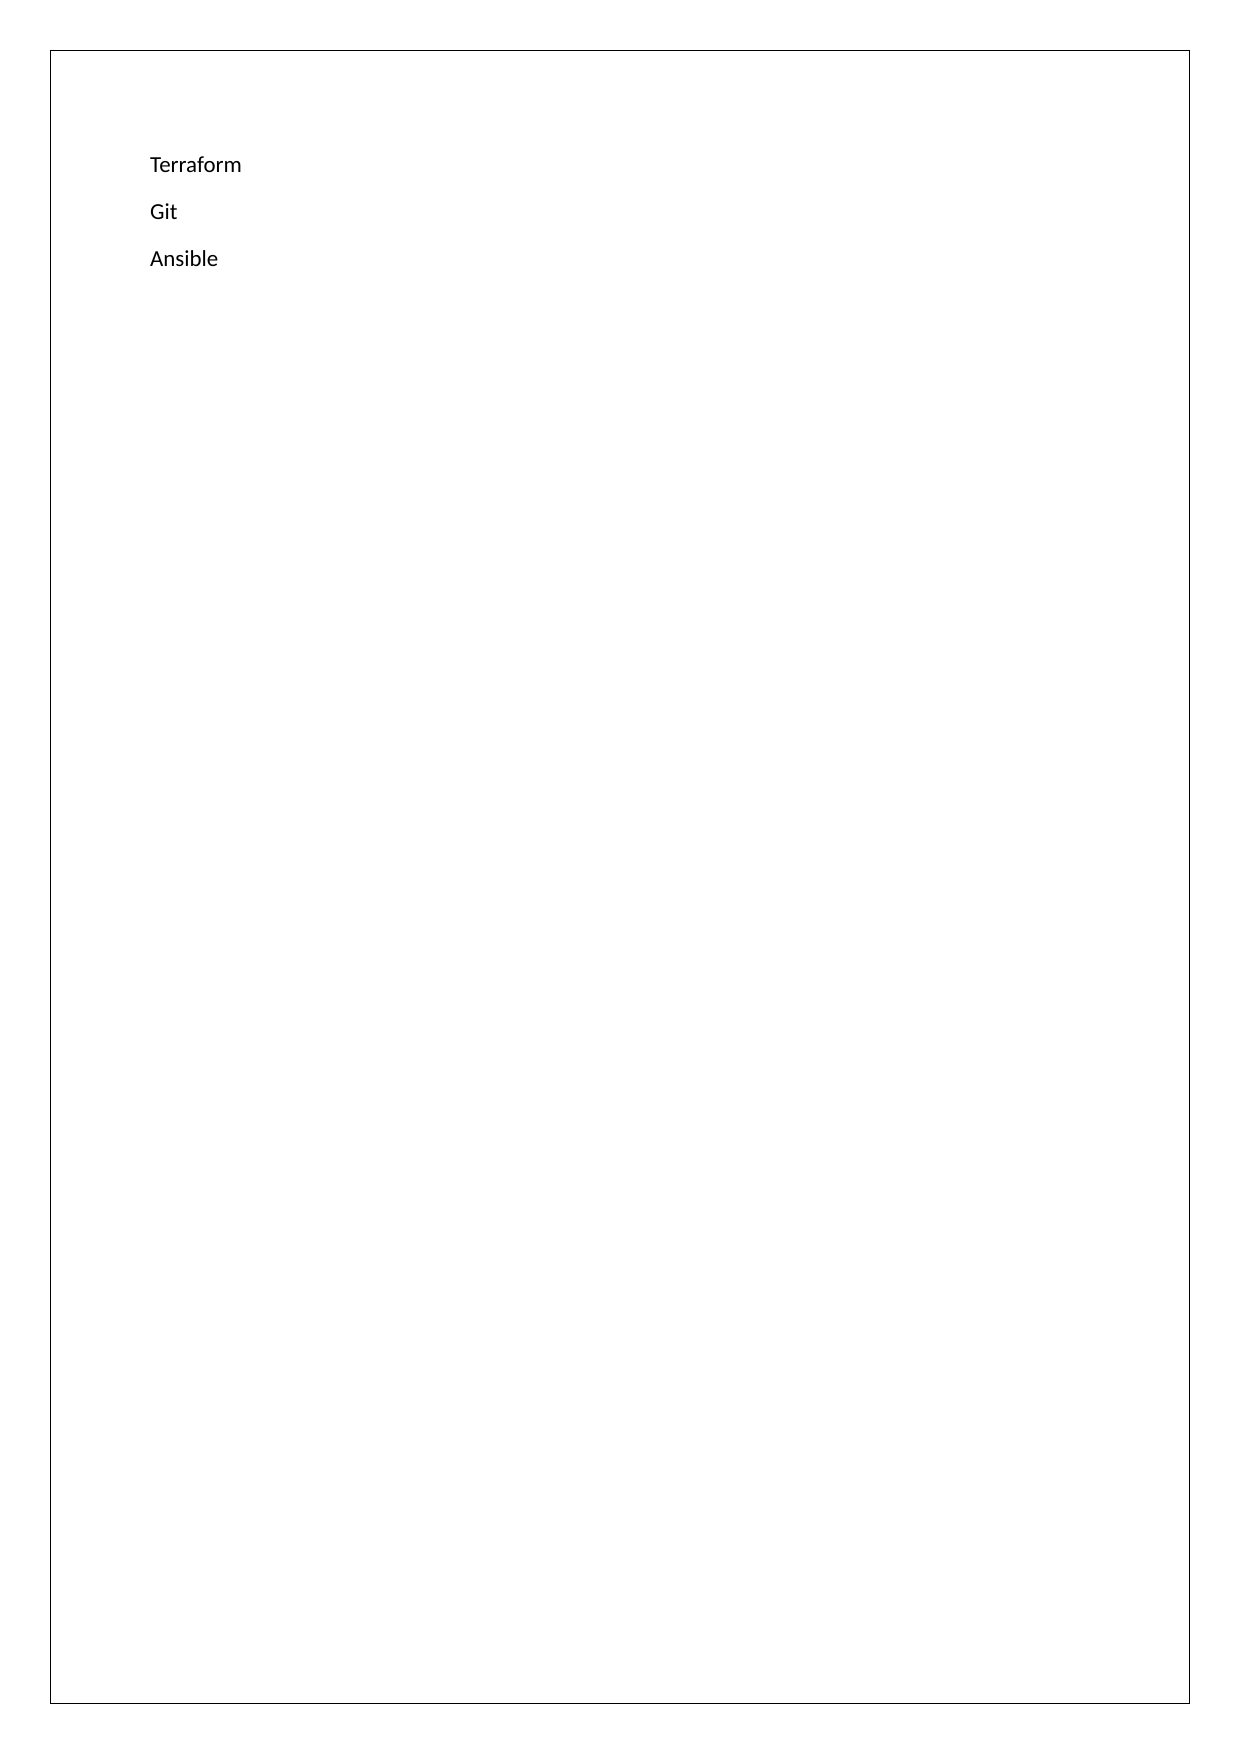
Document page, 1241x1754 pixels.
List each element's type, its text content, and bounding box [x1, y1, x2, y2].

text Git [150, 197, 1090, 225]
text Ansible [150, 244, 1090, 272]
text Terraform [150, 150, 1090, 178]
